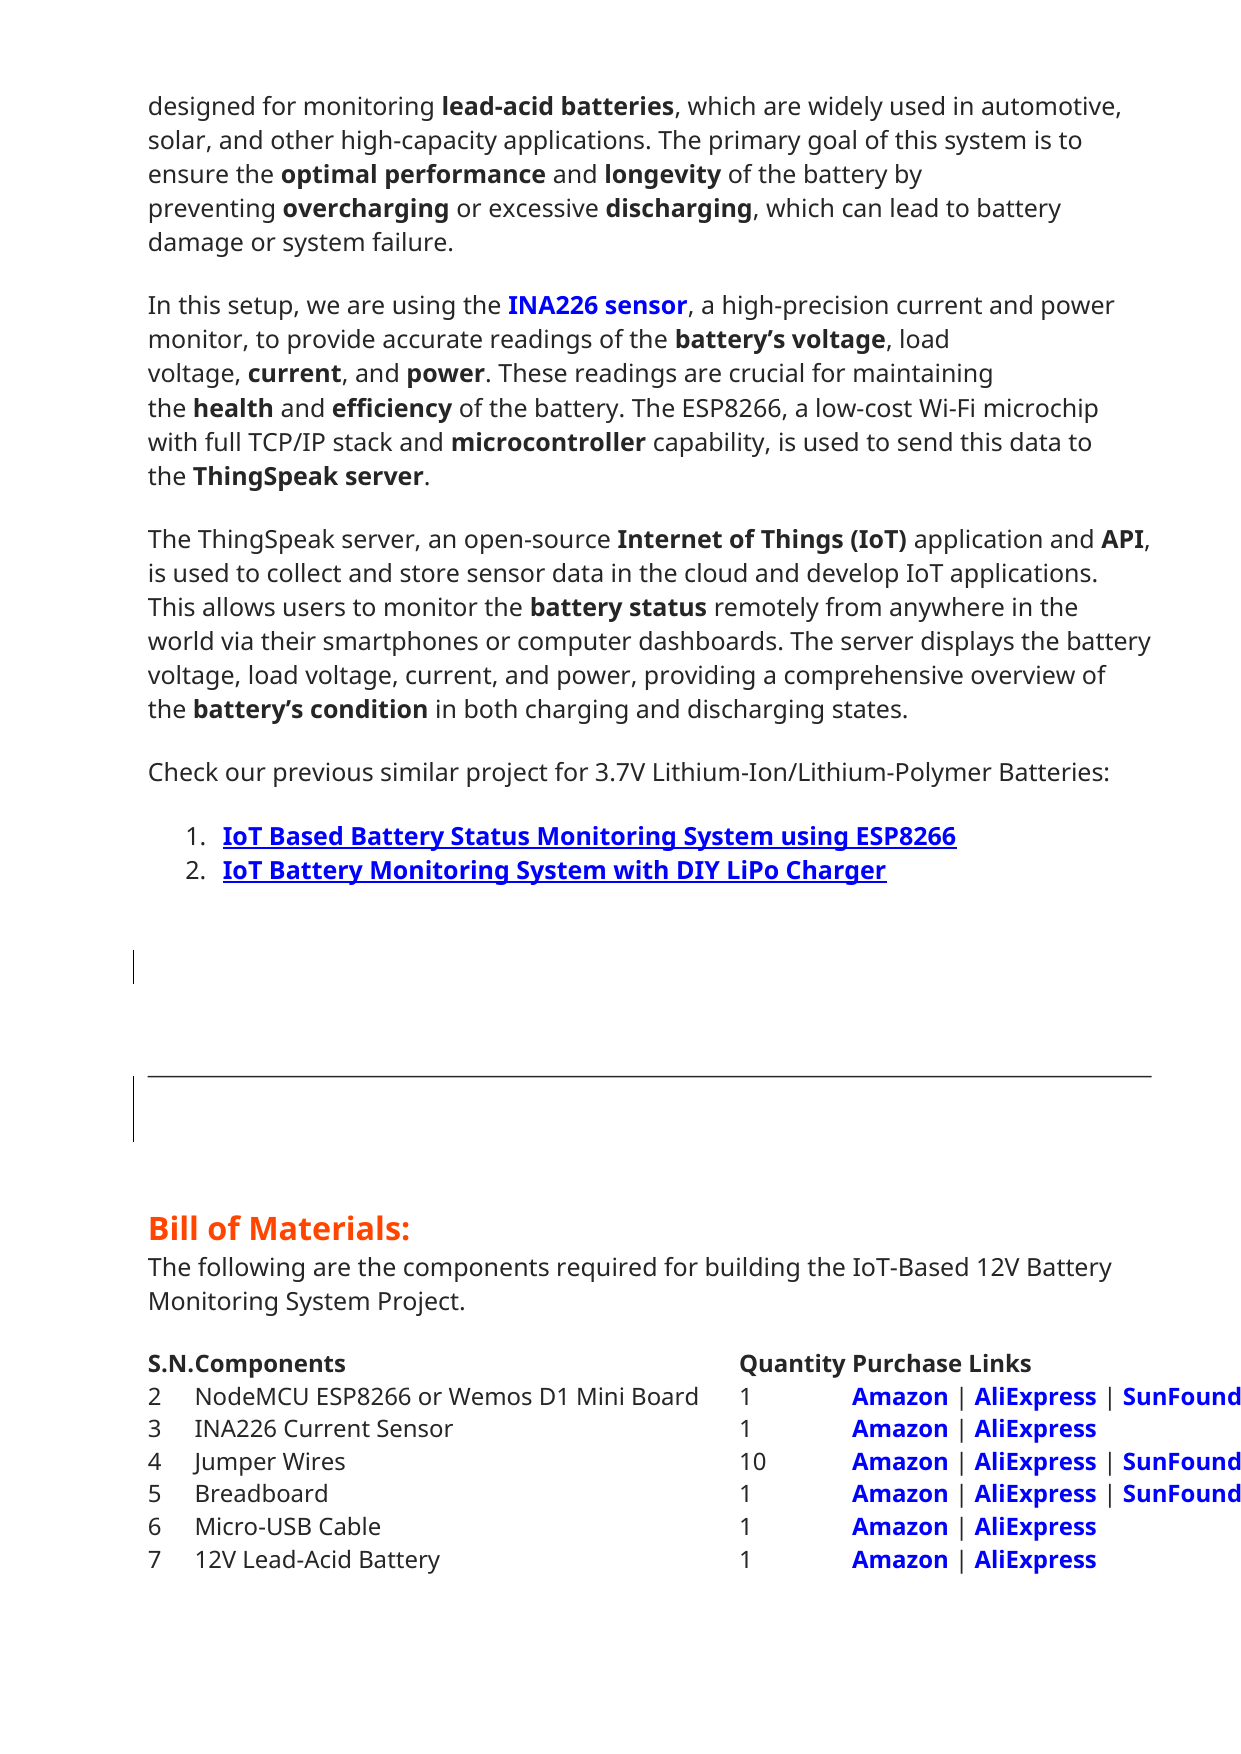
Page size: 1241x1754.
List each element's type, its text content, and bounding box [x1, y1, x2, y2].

text The ThingSpeak server, an open-source Internet of Things (IoT) application and API, is used to collect and store sensor data in the cloud and develop IoT applications. This allows users to monitor the battery status remotely from anywhere in the world via their smartphones or computer dashboards. The server displays the battery voltage, load voltage, current, and power, providing a comprehensive overview of the battery’s condition in both charging and discharging states. [148, 522, 1152, 726]
table_cell 2 [148, 1380, 194, 1412]
table_cell Amazon | AliExpress [852, 1543, 1240, 1575]
table_cell 10 [739, 1445, 852, 1477]
table_header S.N. [148, 1347, 194, 1379]
table_cell 12V Lead-Acid Battery [194, 1543, 739, 1575]
table_cell 1 [739, 1543, 852, 1575]
text The following are the components required for building the IoT-Based 12V Battery Monitoring System Project. [148, 1249, 1152, 1318]
table_cell Micro-USB Cable [194, 1510, 739, 1542]
table_cell INA226 Current Sensor [194, 1412, 739, 1445]
table_cell 3 [148, 1412, 194, 1445]
text Bill of Materials: [148, 1206, 1152, 1249]
table_cell Breadboard [194, 1477, 739, 1510]
table_header Quantity [739, 1347, 852, 1379]
table_cell 1 [739, 1380, 852, 1412]
text Check our previous similar project for 3.7V Lithium-Ion/Lithium-Polymer Batteries: [148, 755, 1152, 789]
table_cell 6 [148, 1510, 194, 1542]
table_cell Jumper Wires [194, 1445, 739, 1477]
table_cell NodeMCU ESP8266 or Wemos D1 Mini Board [194, 1380, 739, 1412]
table_header Purchase Links [852, 1347, 1240, 1379]
table_cell Amazon | AliExpress | SunFounder [852, 1380, 1240, 1412]
table_cell Amazon | AliExpress | SunFounder [852, 1477, 1240, 1510]
table_cell 5 [148, 1477, 194, 1510]
list IoT Based Battery Status Monitoring System using ESP8266 [185, 818, 1152, 852]
table_cell Amazon | AliExpress | SunFounder [852, 1445, 1240, 1477]
table_cell Amazon | AliExpress [852, 1510, 1240, 1542]
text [148, 88, 1152, 259]
table_cell 1 [739, 1412, 852, 1445]
table_cell 7 [148, 1543, 194, 1575]
table_cell 1 [739, 1477, 852, 1510]
table_header Components [194, 1347, 739, 1379]
table_cell Amazon | AliExpress [852, 1412, 1240, 1445]
table_cell 4 [148, 1445, 194, 1477]
text In this setup, we are using the INA226 sensor, a high-precision current and power monitor, to provide accurate readings of the battery’s voltage, load voltage, current, and power. These readings are crucial for maintaining the health and efficiency of the battery. The ESP8266, a low-cost Wi-Fi microchip with full TCP/IP stack and microcontroller capability, is used to send this data to the ThingSpeak server. [148, 288, 1152, 492]
list IoT Battery Monitoring System with DIY LiPo Charger [185, 852, 1152, 886]
table_cell 1 [739, 1510, 852, 1542]
